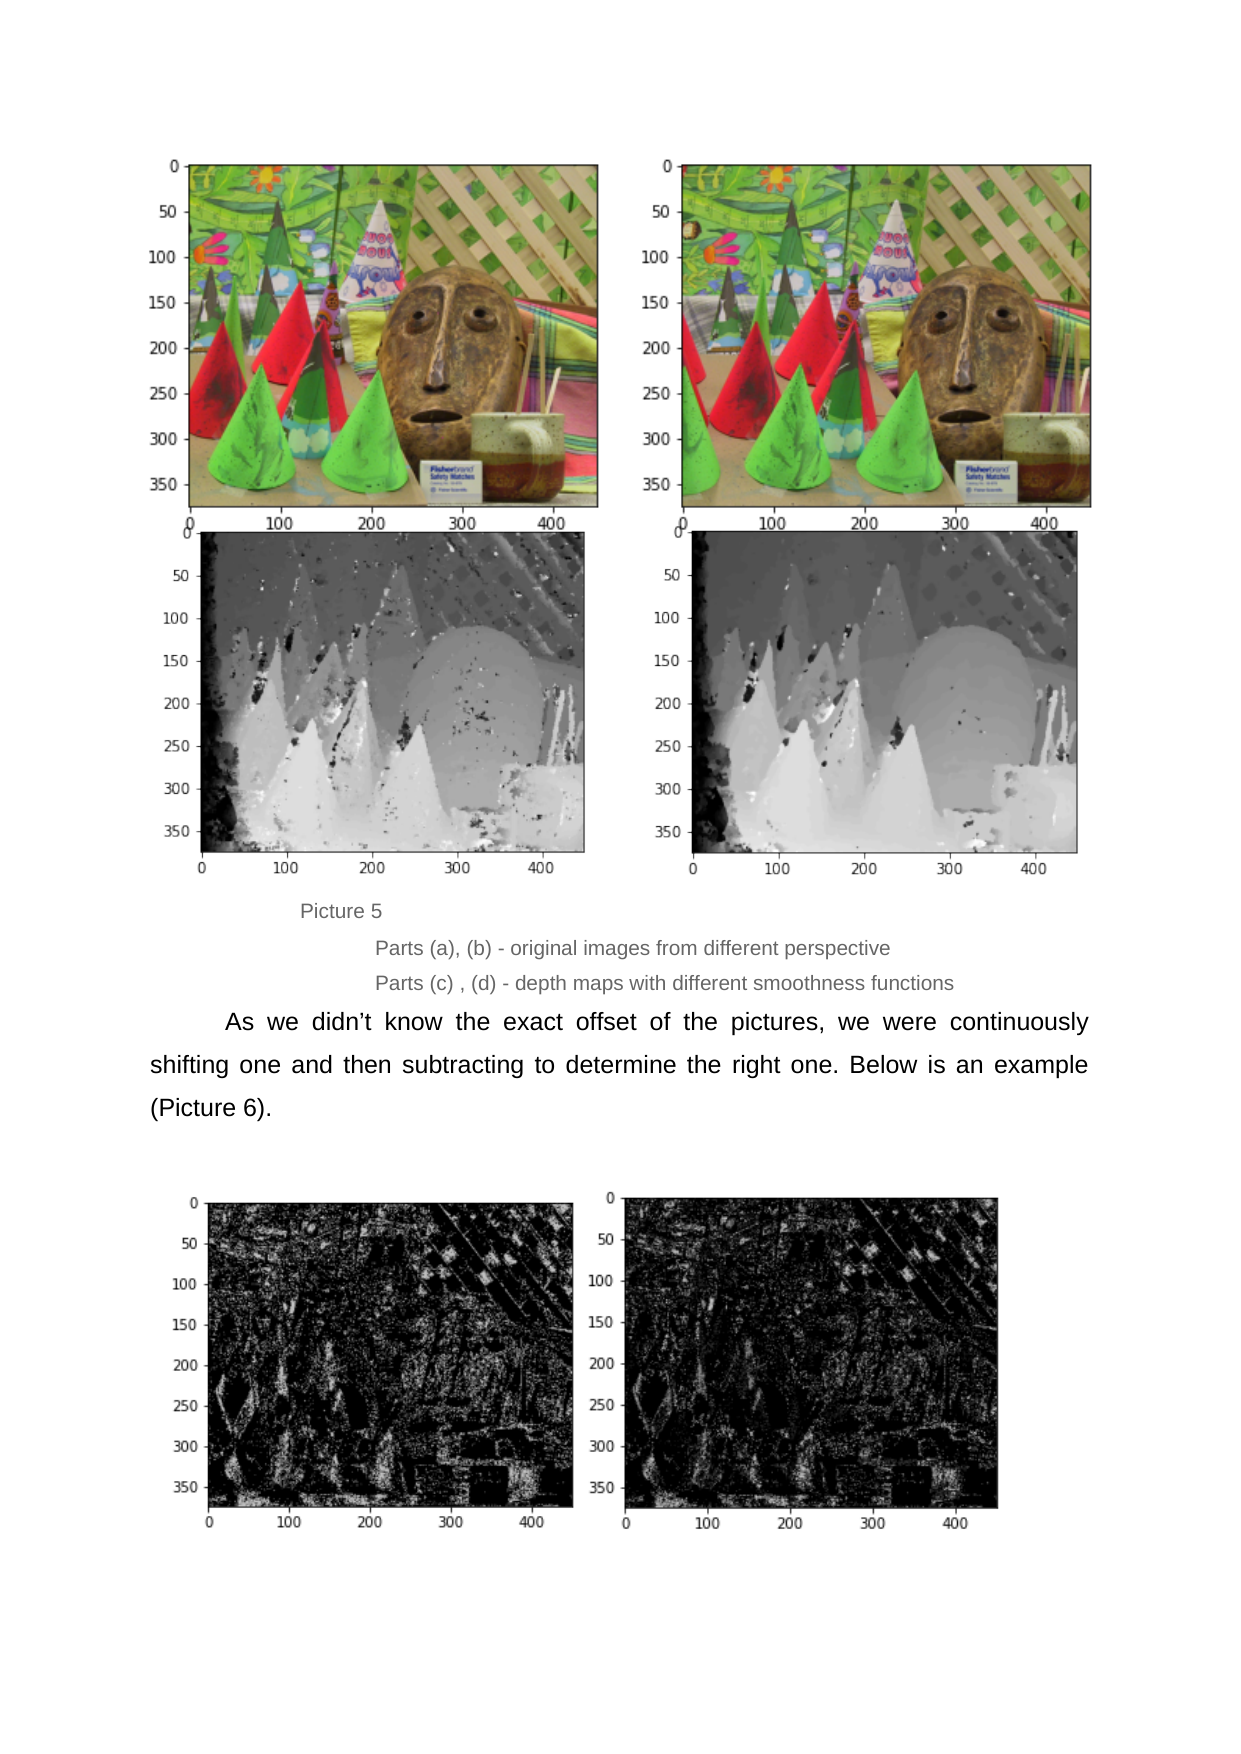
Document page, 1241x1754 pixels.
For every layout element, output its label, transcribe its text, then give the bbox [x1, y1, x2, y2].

picture [150, 1148, 1018, 1546]
text Parts (a), (b) - original images from different perspective [150, 935, 1090, 959]
text Parts (c) , (d) - depth maps with different smoothness functions [150, 971, 1090, 995]
picture [630, 149, 1101, 888]
picture [137, 149, 608, 887]
text As we didn’t know the exact offset of the pictures, we were continuously shifting one and then subtracting to determine the right one. Below is an example (Picture 6). [150, 1007, 1090, 1122]
